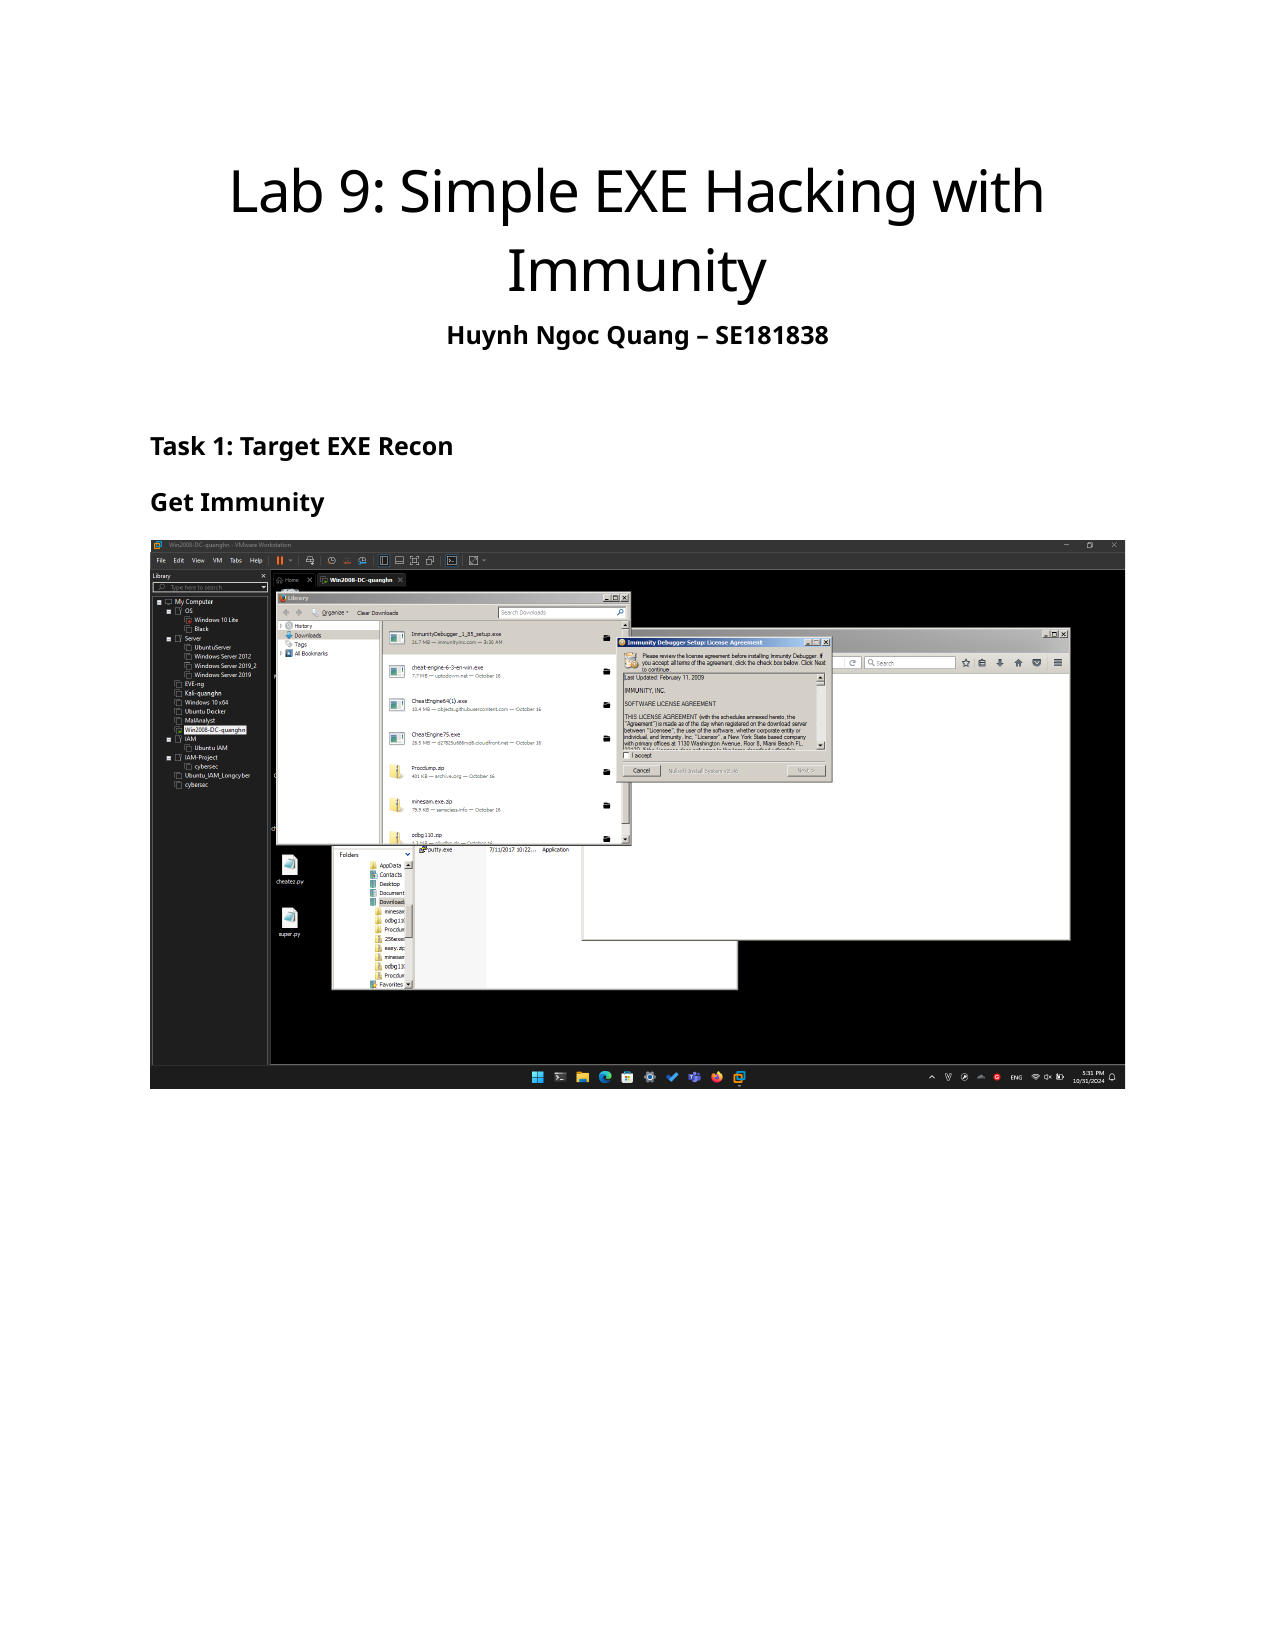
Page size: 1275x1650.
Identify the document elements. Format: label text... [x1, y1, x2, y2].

picture [150, 540, 1125, 1089]
text Huynh Ngoc Quang – SE181838 [150, 317, 1125, 351]
text Task 1: Target EXE Recon [150, 429, 1125, 463]
text Get Immunity [150, 485, 1125, 519]
title Lab 9: Simple EXE Hacking with Immunity [150, 150, 1125, 309]
